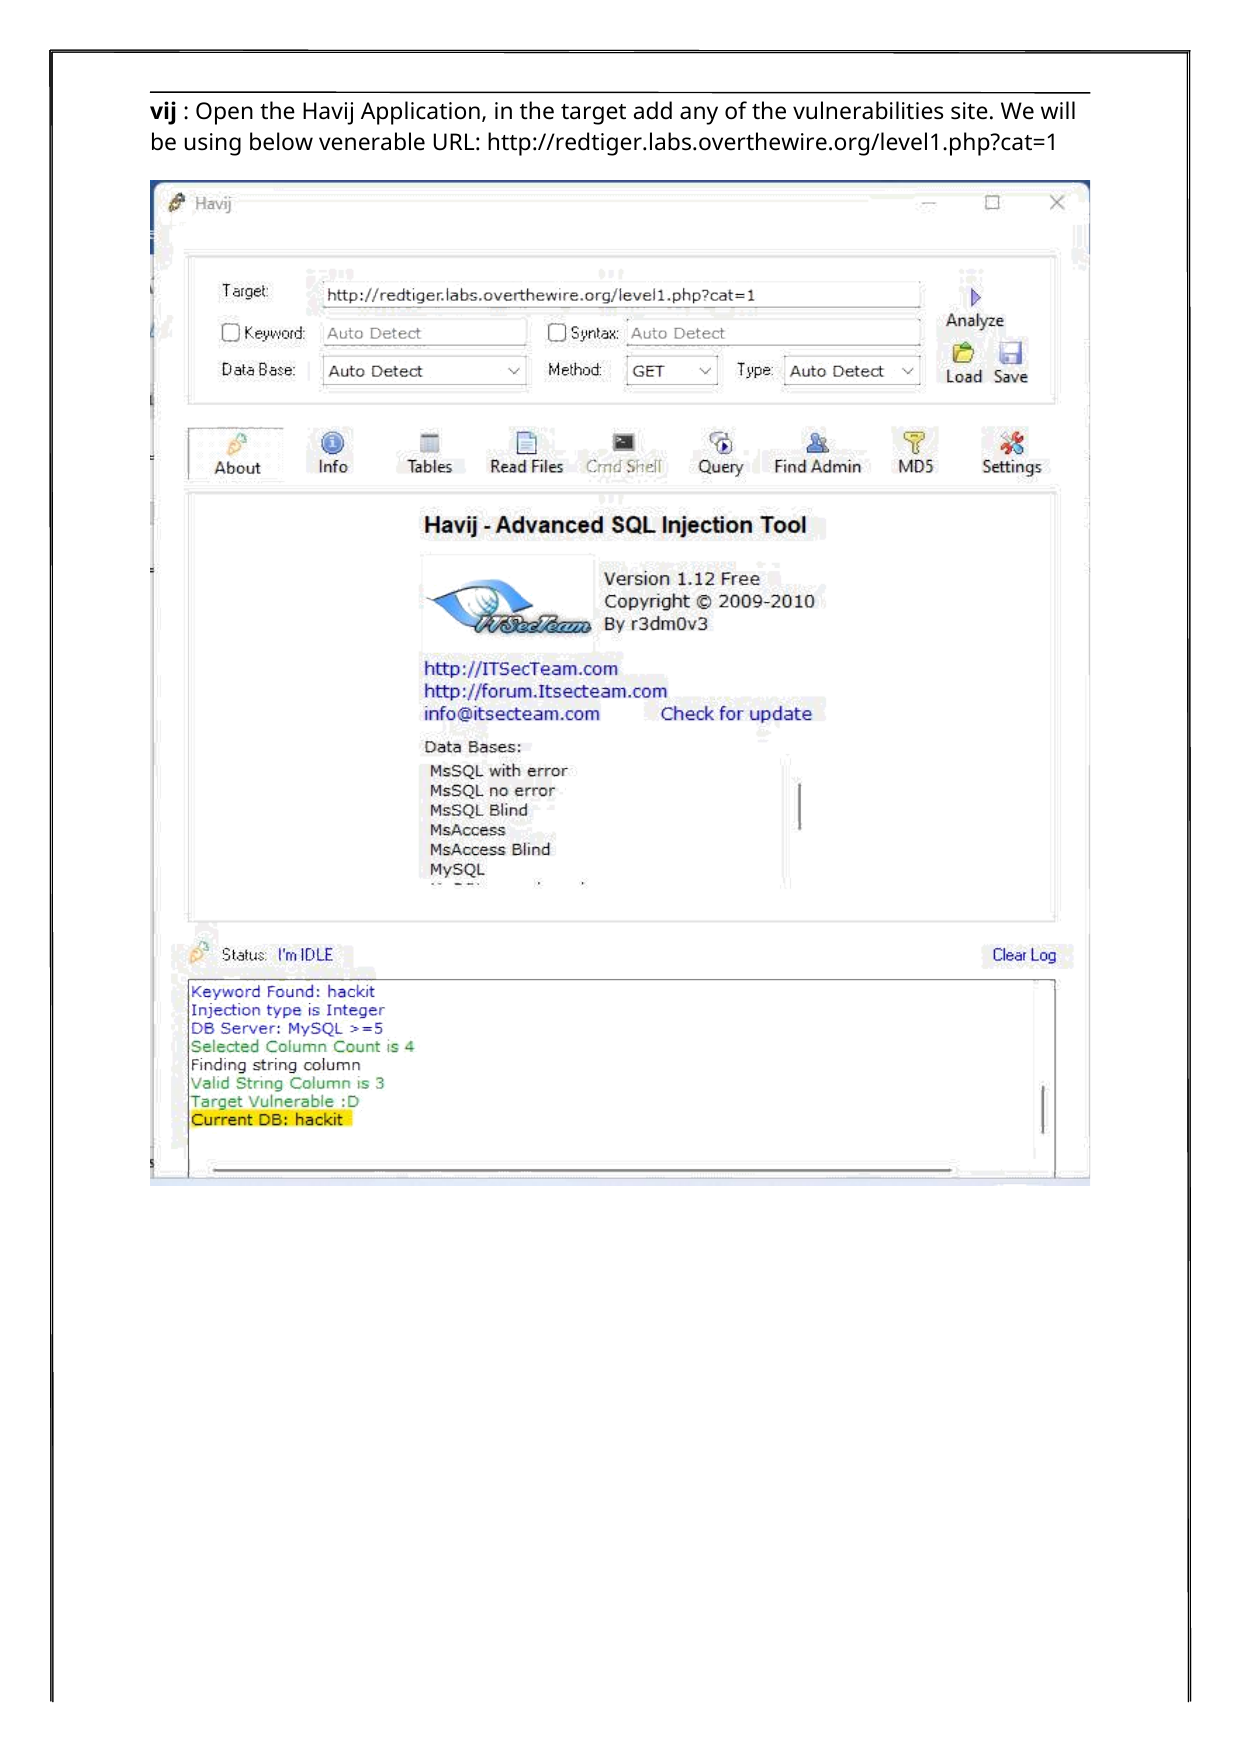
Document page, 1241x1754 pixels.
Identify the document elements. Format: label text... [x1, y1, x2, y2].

text vij : Open the Havij Application, in the target add any of the vulnerabilities site. We will be using below venerable URL: http://redtiger.labs.overthewire.org/level1.php?cat=1 [150, 95, 1090, 157]
picture [150, 180, 1091, 1186]
